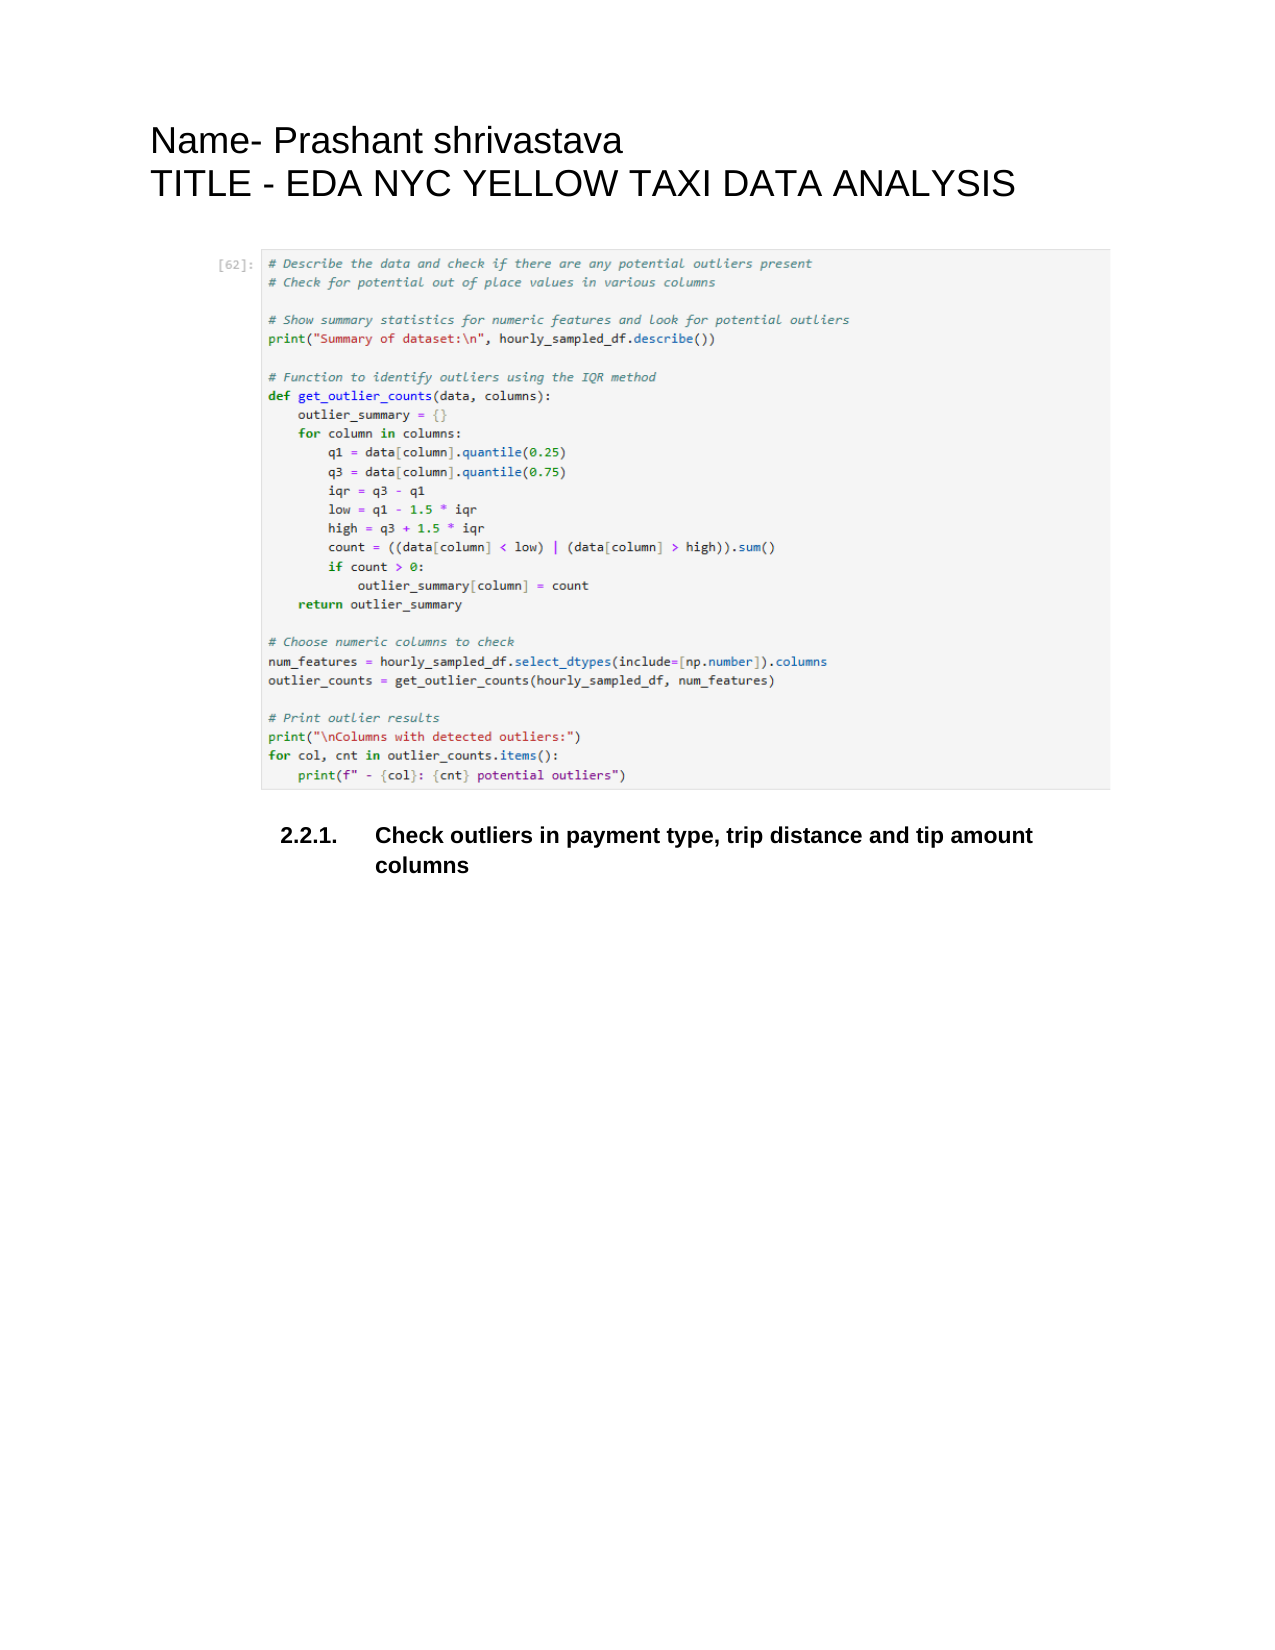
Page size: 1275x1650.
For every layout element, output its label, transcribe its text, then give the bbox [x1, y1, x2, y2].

list Check outliers in payment type, trip distance and tip amount columns [337, 298, 1125, 908]
picture [212, 248, 1111, 793]
